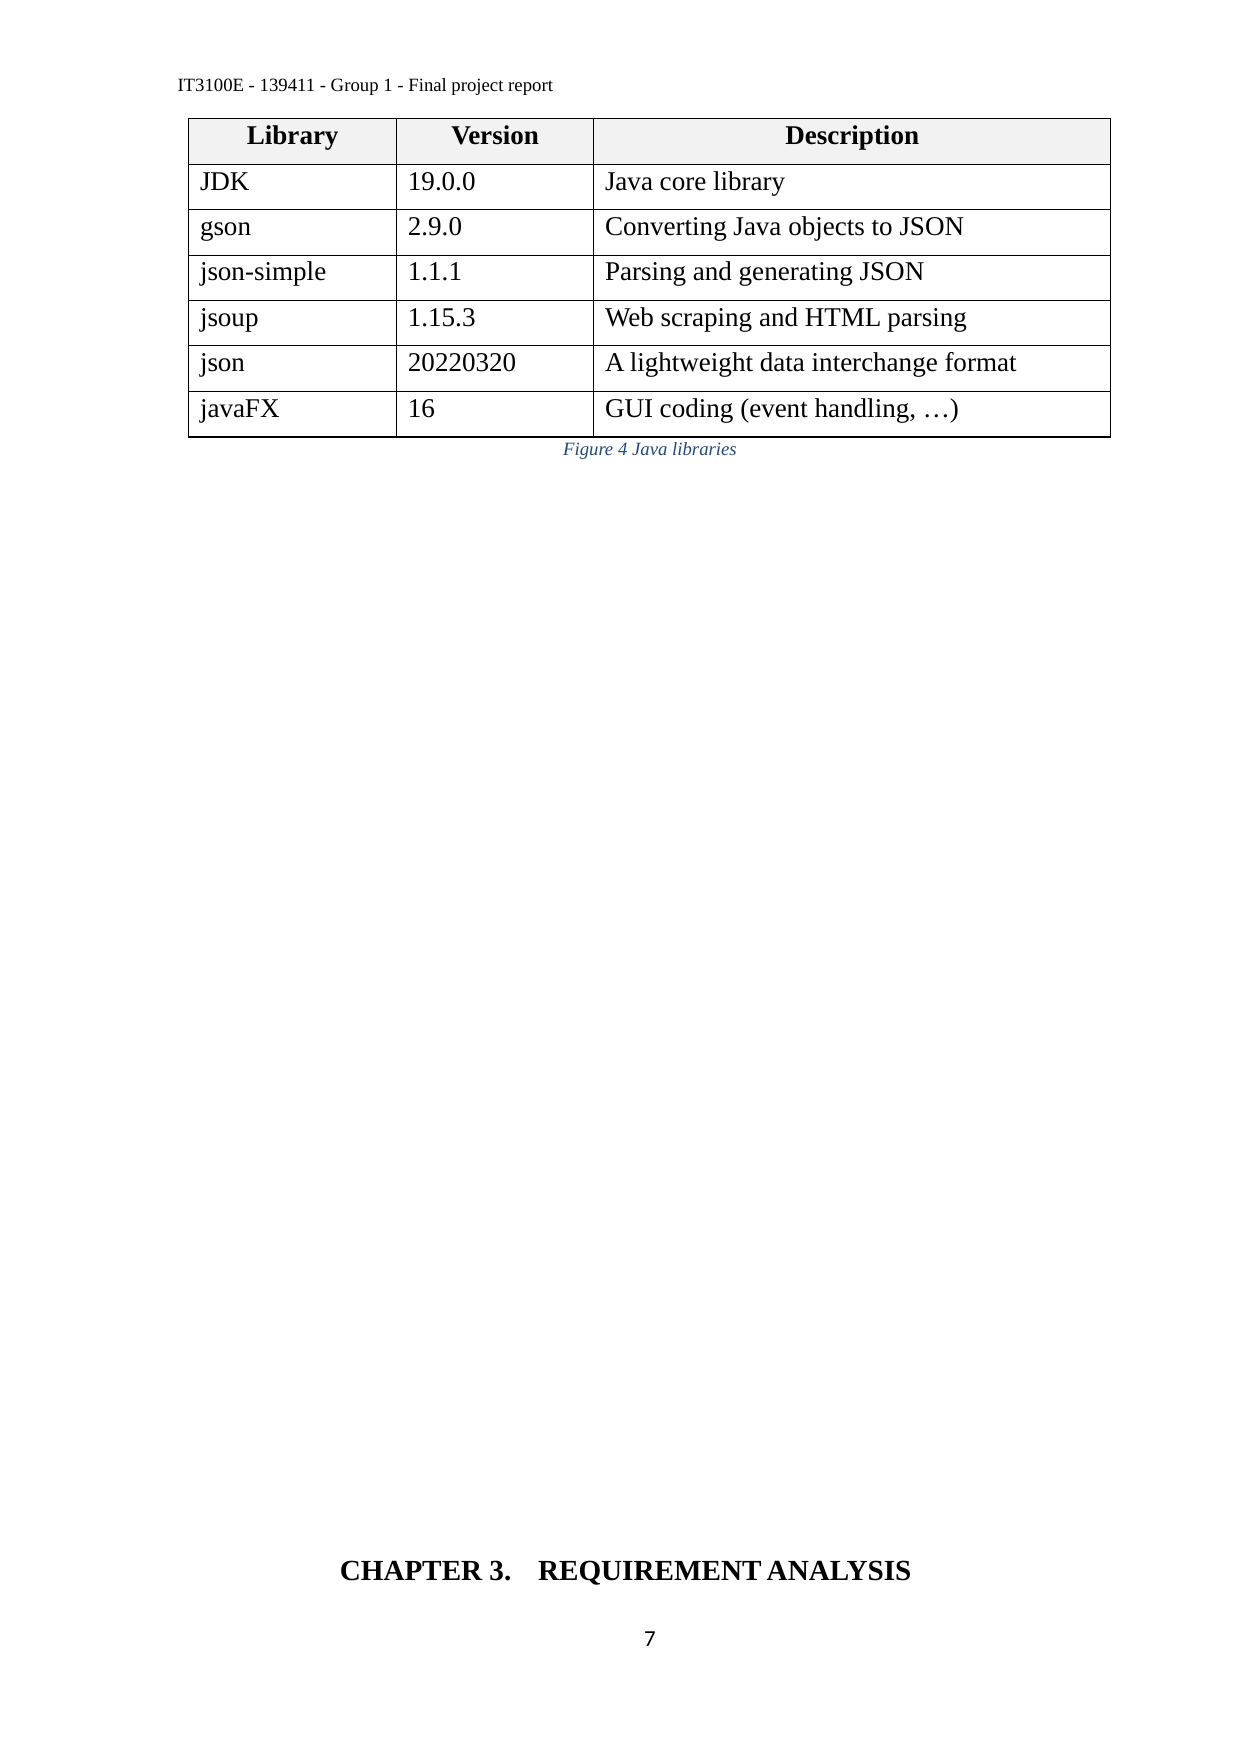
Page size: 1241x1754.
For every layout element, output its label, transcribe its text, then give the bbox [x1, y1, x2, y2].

table_cell 2.9.0 [397, 210, 593, 254]
table_cell Java core library [594, 165, 1110, 209]
table_header Library [189, 119, 396, 164]
table_cell jsoup [189, 301, 396, 345]
table_cell 1.15.3 [397, 301, 593, 345]
table_cell 19.0.0 [397, 165, 593, 209]
table_cell 16 [397, 392, 593, 436]
table_cell Converting Java objects to JSON [594, 210, 1110, 254]
table_header Description [594, 119, 1110, 164]
table_cell Web scraping and HTML parsing [594, 301, 1110, 345]
table_cell JDK [189, 165, 396, 209]
table_cell 1.1.1 [397, 256, 593, 300]
list REQUIREMENT ANALYSIS [215, 1553, 1122, 1587]
table_cell A lightweight data interchange format [594, 346, 1110, 391]
table_cell json-simple [189, 256, 396, 300]
table_cell 20220320 [397, 346, 593, 391]
table_cell json [189, 346, 396, 391]
table_cell javaFX [189, 392, 396, 436]
table_header Version [397, 119, 593, 164]
table_cell GUI coding (event handling, …) [594, 392, 1110, 436]
text Figure 4 Java libraries [177, 437, 1122, 459]
table_cell gson [189, 210, 396, 254]
table_cell Parsing and generating JSON [594, 256, 1110, 300]
